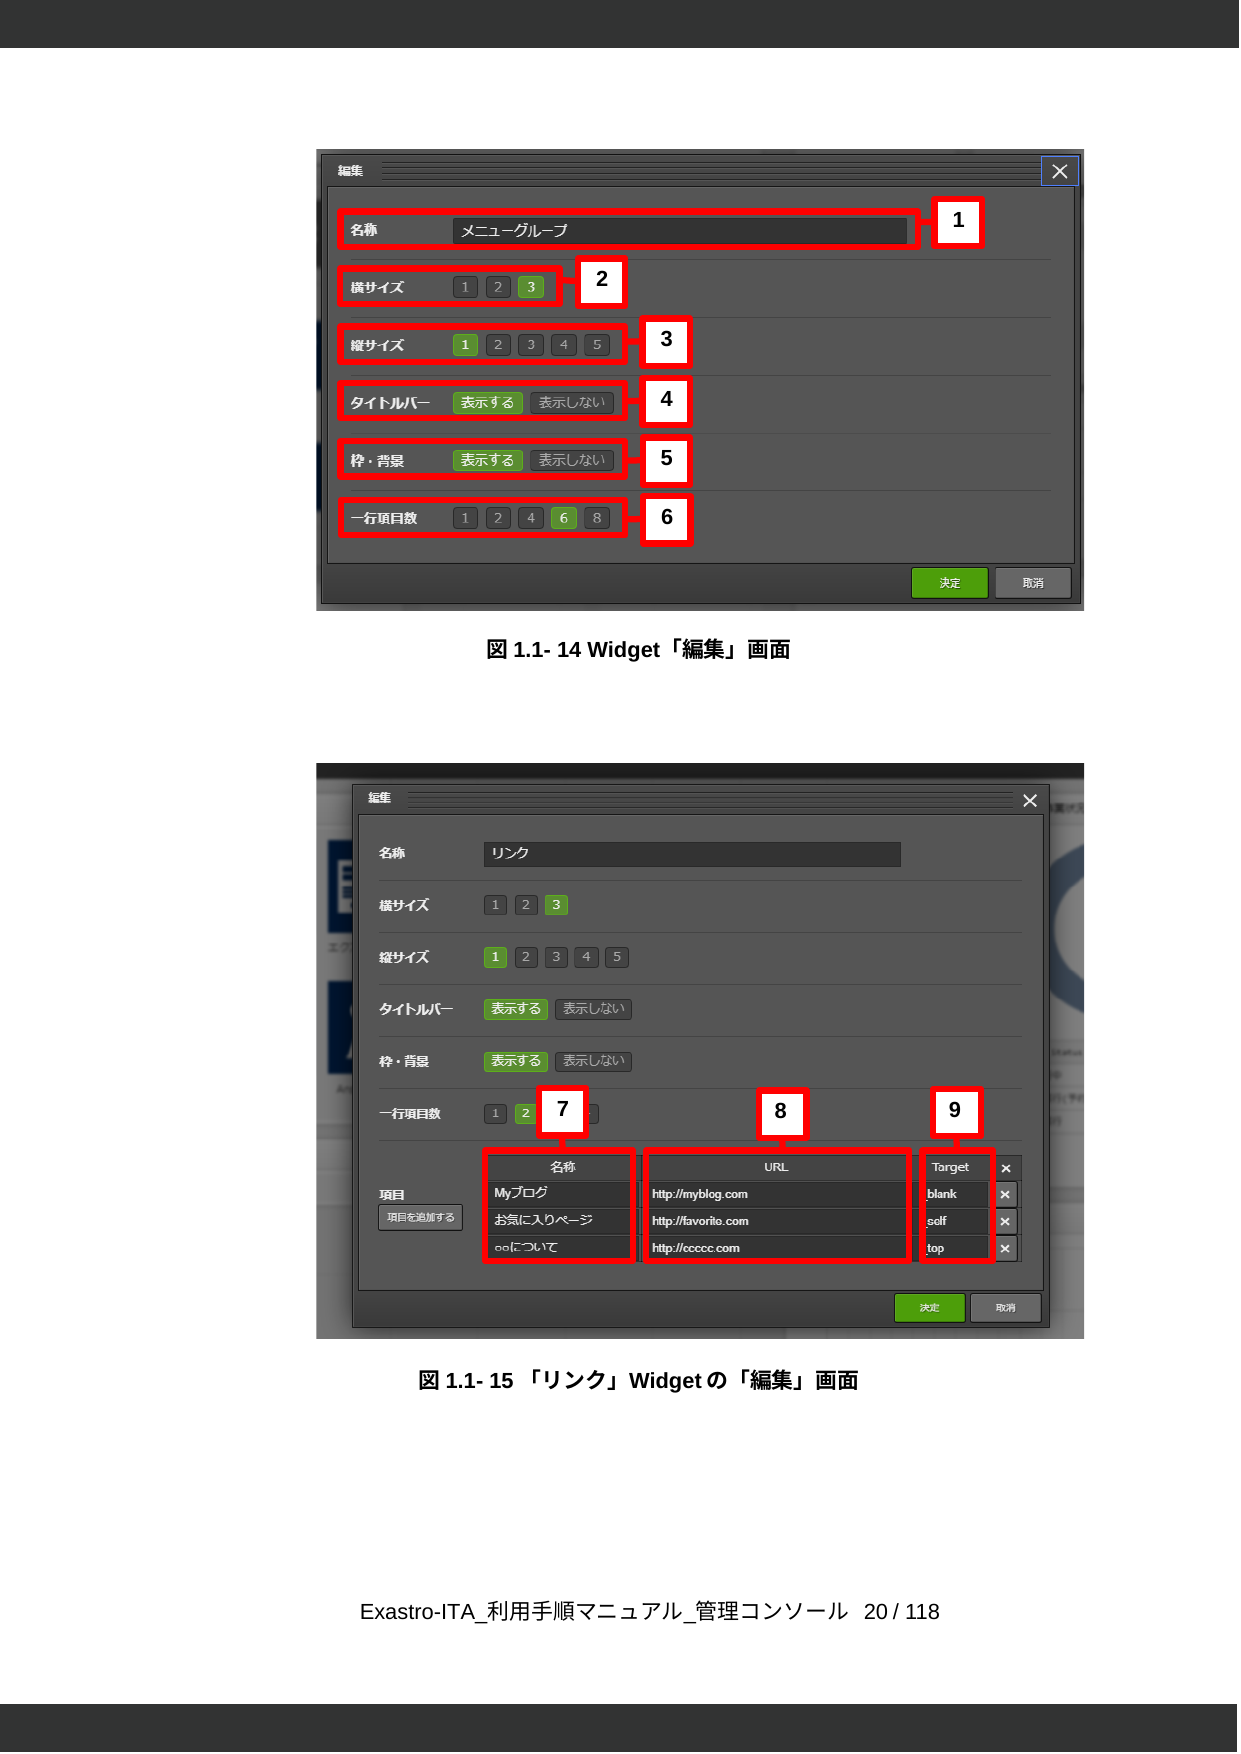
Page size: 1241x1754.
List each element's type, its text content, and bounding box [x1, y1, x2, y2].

text 図 1.1- 15 「リンク」Widgetの「編集」画面 [148, 1349, 1130, 1409]
picture [316, 149, 1085, 611]
text 図 1.1- 14 Widget「編集」画面 [148, 618, 1130, 678]
picture [0, 0, 1239, 48]
picture [0, 1704, 1237, 1752]
picture [316, 763, 1085, 1339]
